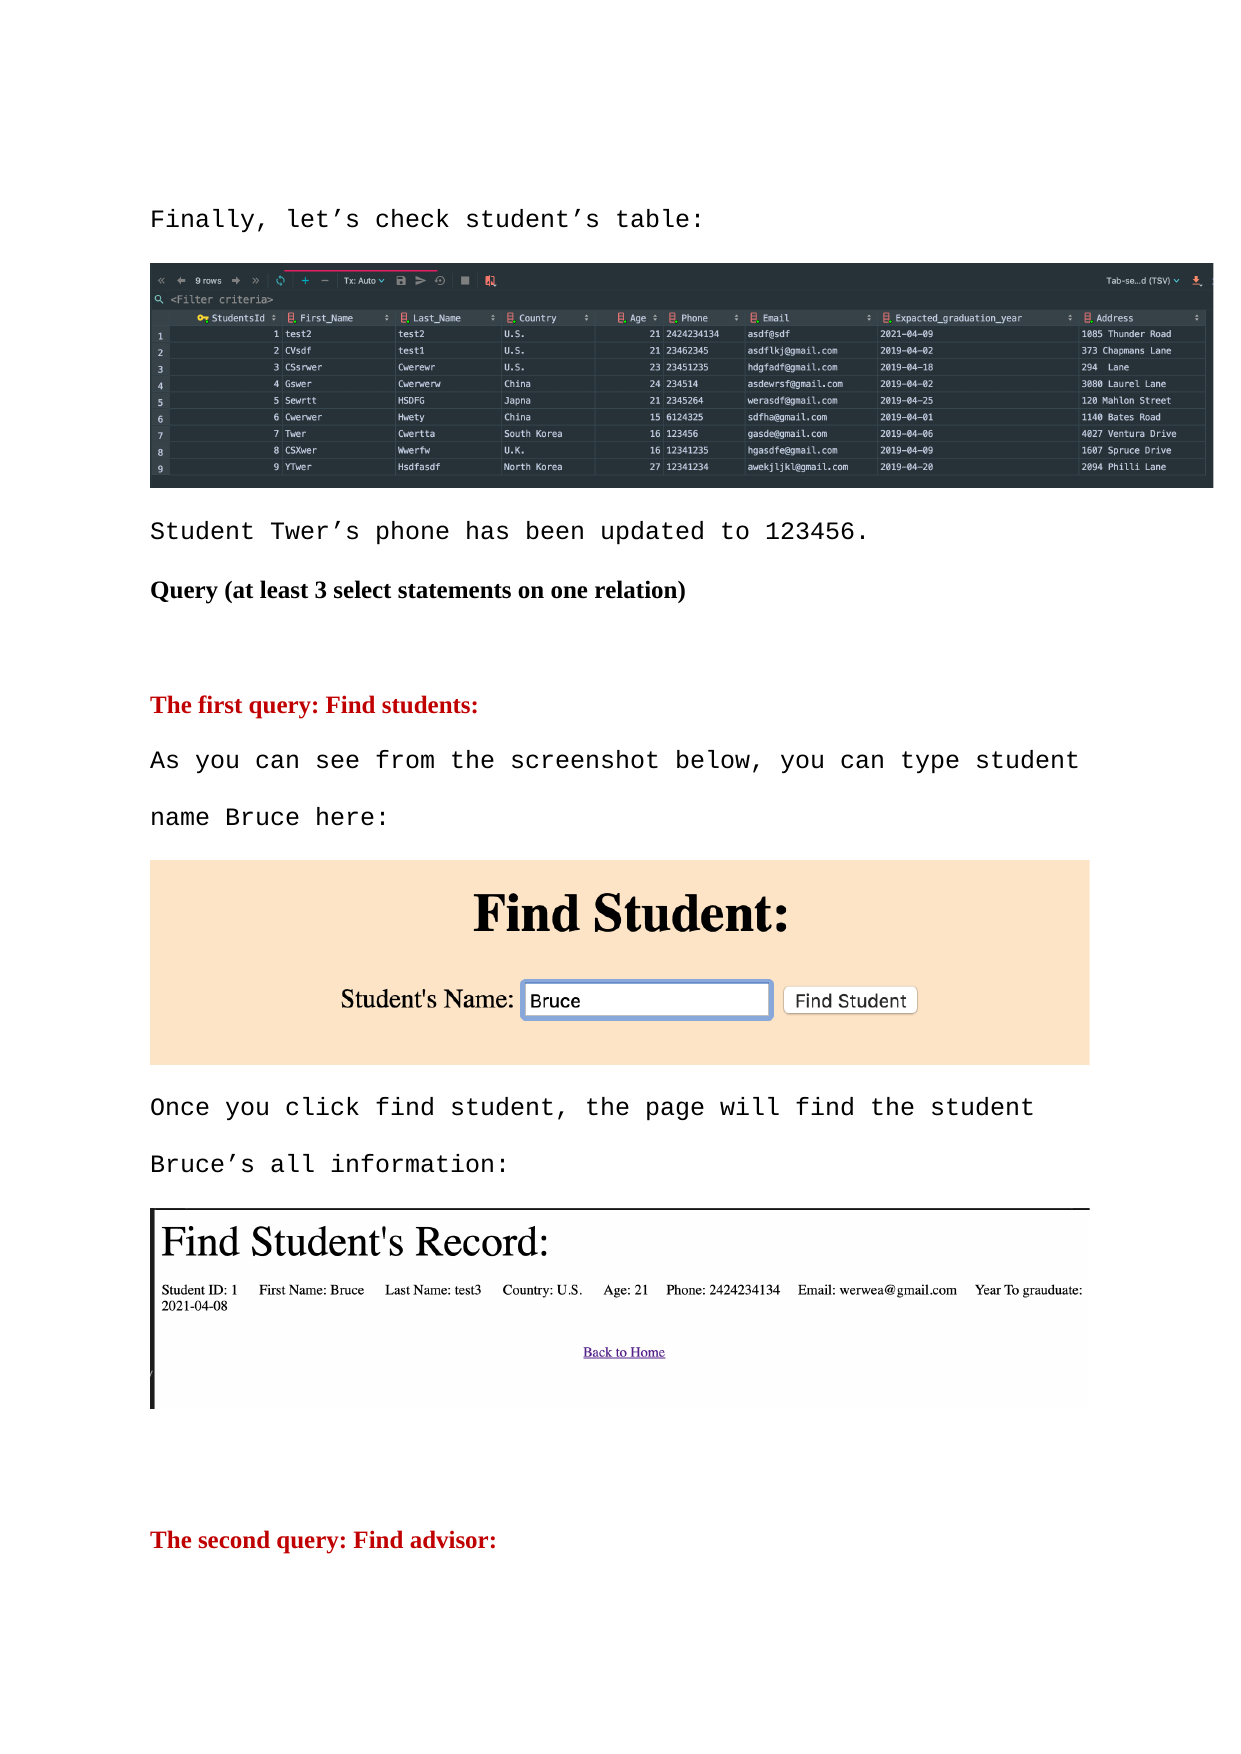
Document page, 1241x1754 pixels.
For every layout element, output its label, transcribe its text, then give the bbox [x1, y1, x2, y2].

text Query (at least 3 select statements on one relation) [150, 575, 1090, 604]
text The first query: Find students: [150, 690, 1090, 719]
picture [150, 263, 1214, 488]
text Once you click find student, the page will find the student Bruce’s all information: [150, 1095, 1090, 1180]
picture [150, 1208, 1090, 1409]
text As you can see from the screenshot below, you can type student name Bruce here: [150, 747, 1090, 832]
text Student Twer’s phone has been updated to 123456. [150, 518, 1090, 547]
picture [150, 860, 1090, 1065]
text The second query: Find advisor: [150, 1525, 1090, 1554]
text Finally, let’s check student’s table: [150, 207, 1090, 235]
